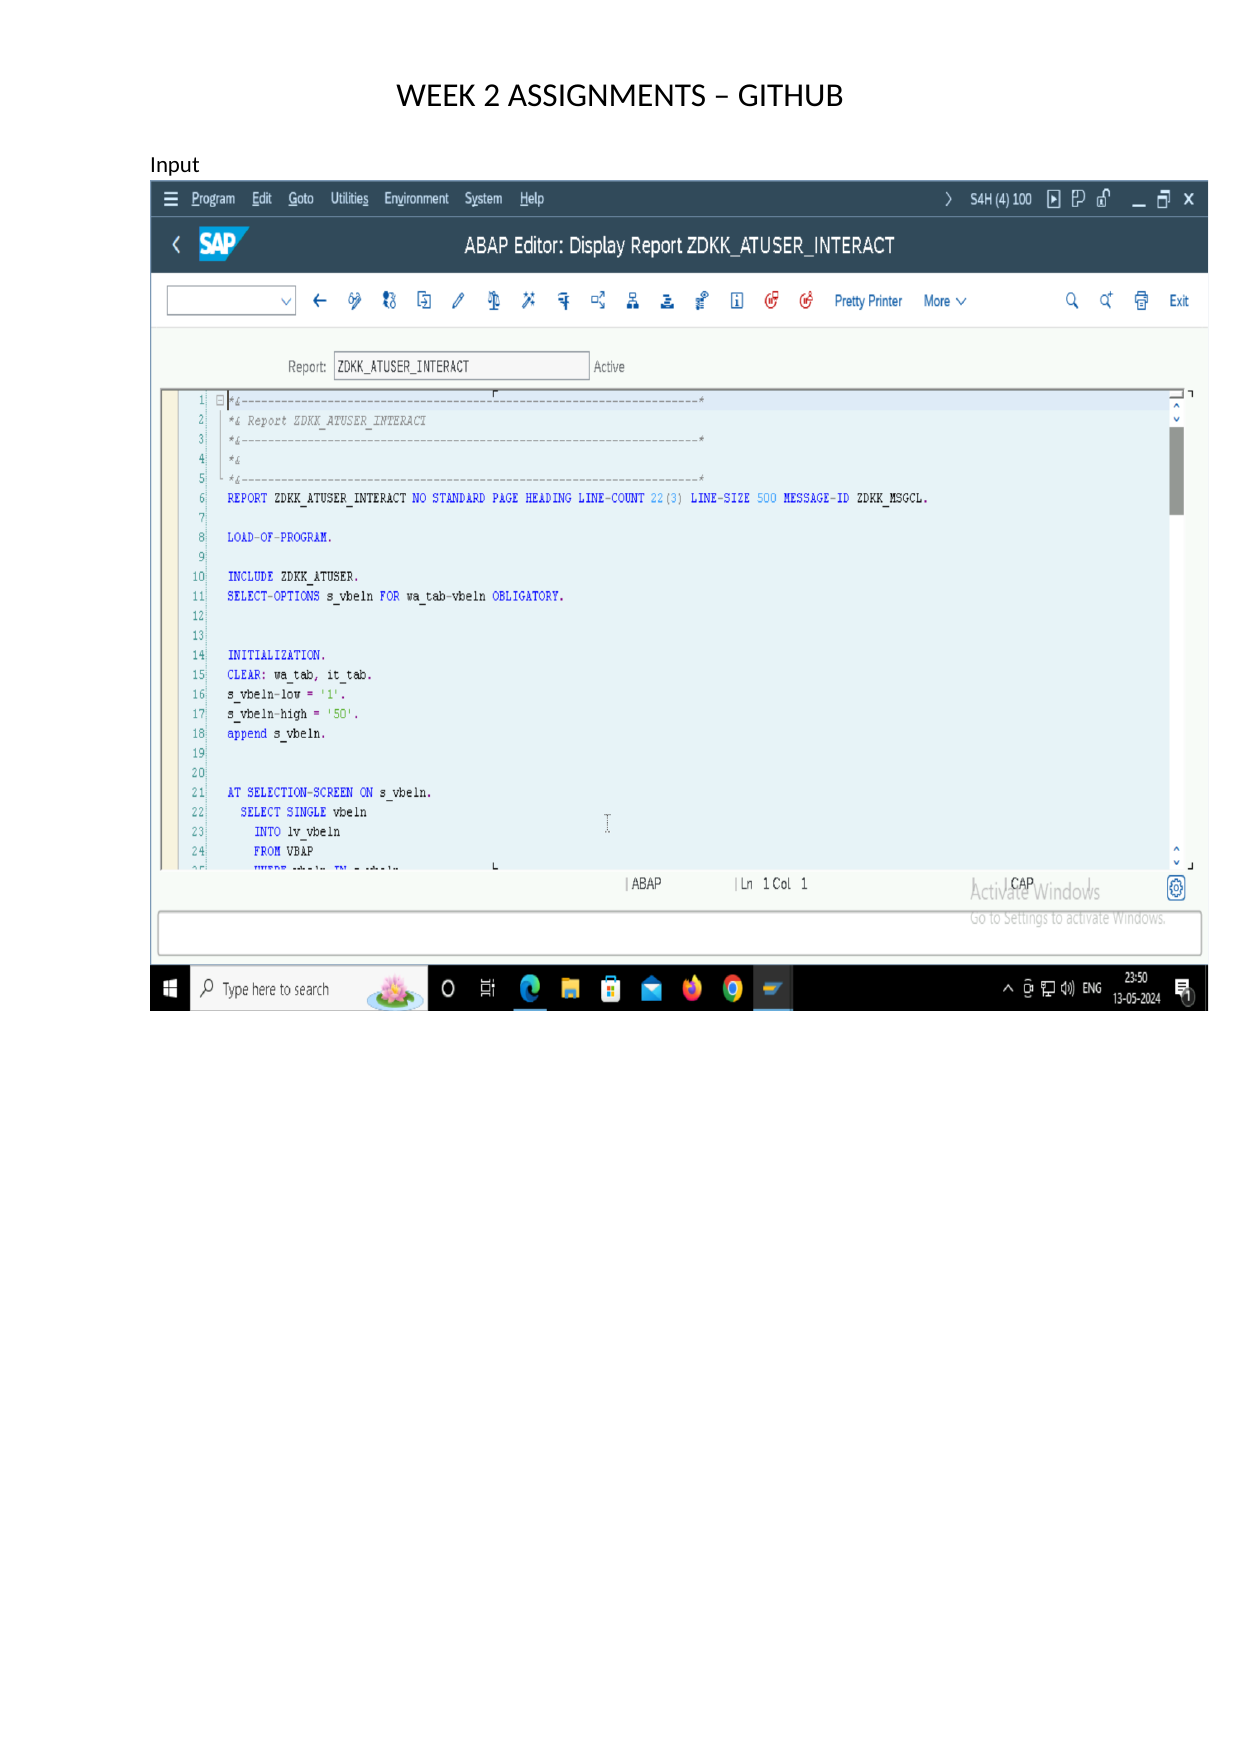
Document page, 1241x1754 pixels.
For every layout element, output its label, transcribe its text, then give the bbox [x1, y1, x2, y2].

text Input [150, 150, 1090, 180]
picture [150, 180, 1209, 1011]
